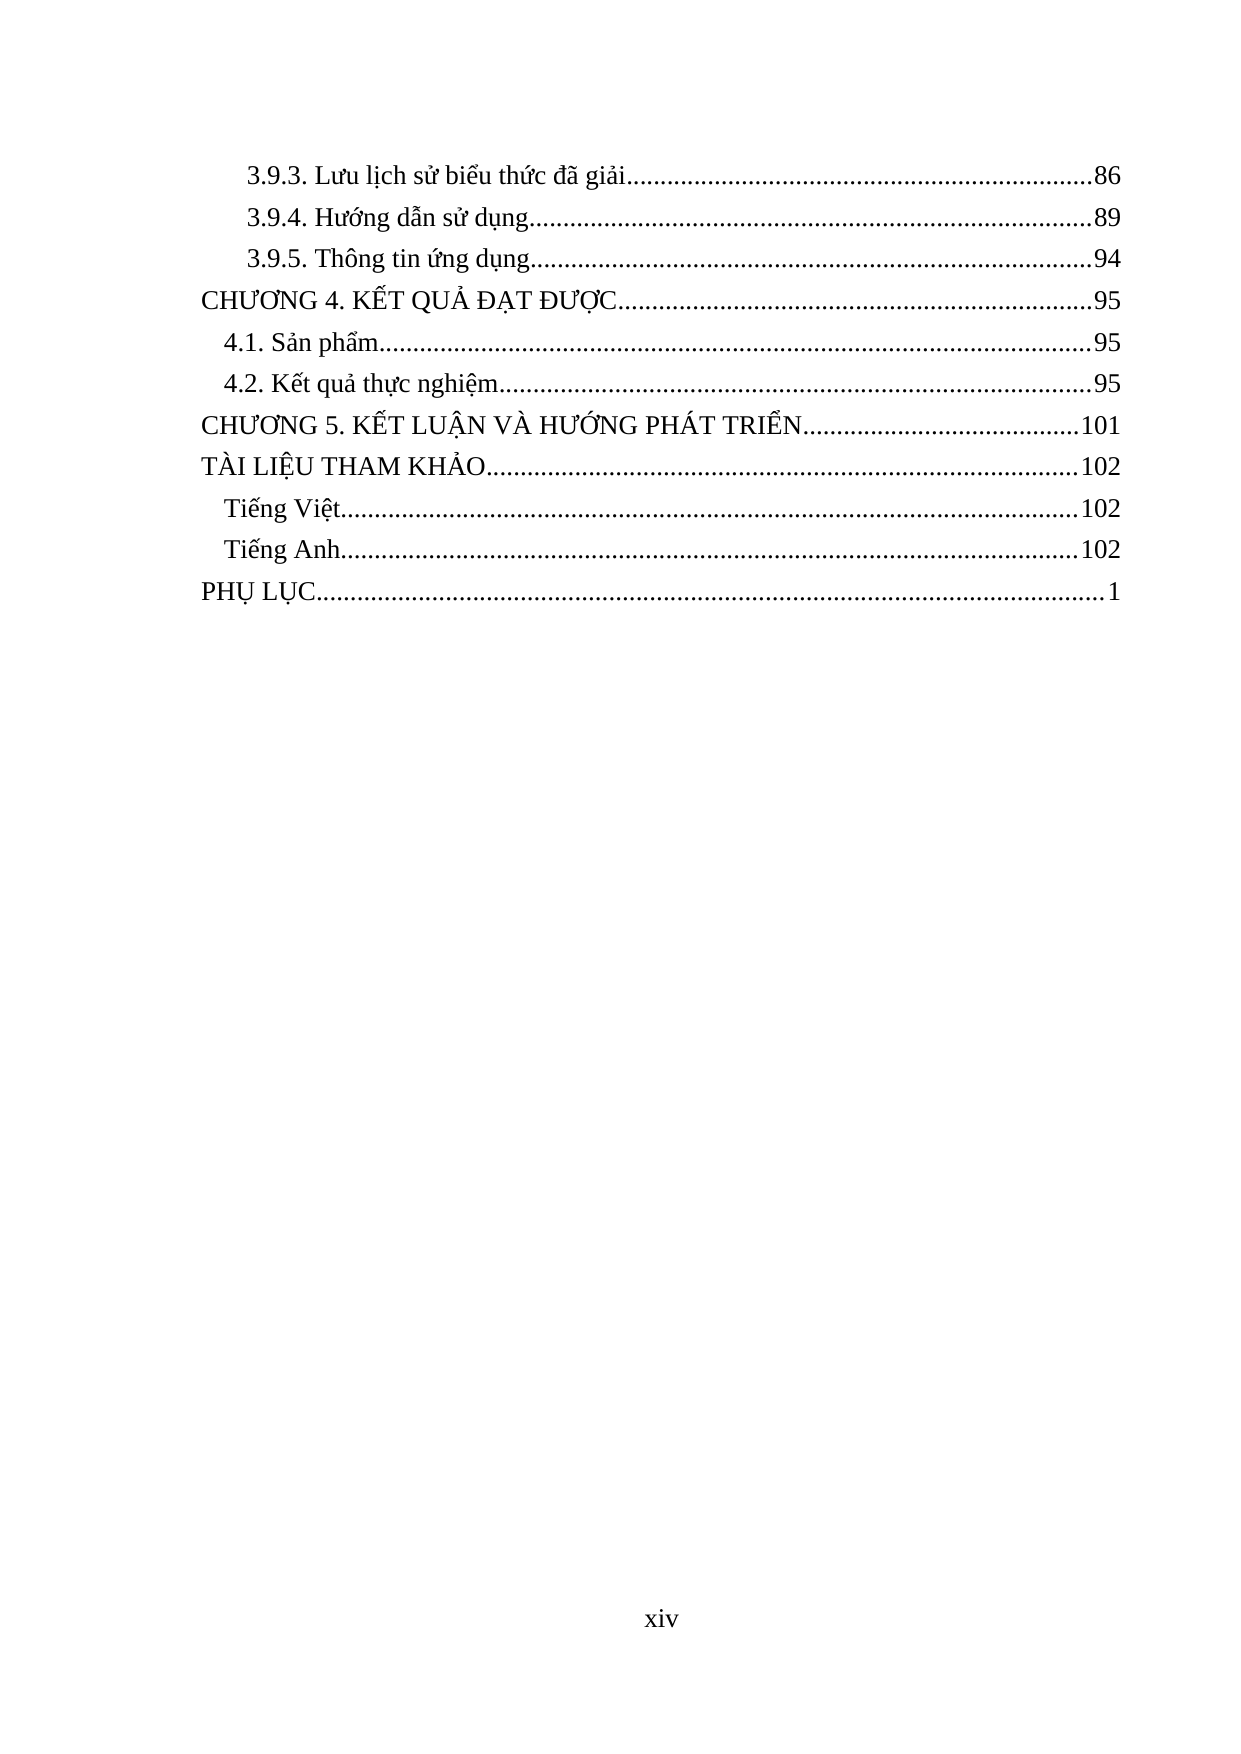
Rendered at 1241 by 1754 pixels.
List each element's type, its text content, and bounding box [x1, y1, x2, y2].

text 3.9.5. Thông tin ứng dụng 94 [247, 243, 1122, 274]
text 3.9.4. Hướng dẫn sử dụng 89 [247, 201, 1122, 232]
text CHƯƠNG 4. KẾT QUẢ ĐẠT ĐƯỢC 95 [201, 284, 1122, 315]
text Tiếng Việt 102 [224, 492, 1122, 523]
text TÀI LIỆU THAM KHẢO 102 [201, 450, 1122, 482]
text CHƯƠNG 5. KẾT LUẬN VÀ HƯỚNG PHÁT TRIỂN 101 [201, 409, 1122, 440]
text Tiếng Anh 102 [224, 533, 1122, 565]
text 4.1. Sản phẩm 95 [224, 326, 1122, 357]
text 4.2. Kết quả thực nghiệm 95 [224, 367, 1122, 398]
text 3.9.3. Lưu lịch sử biểu thức đã giải 86 [247, 159, 1122, 191]
text PHỤ LỤC 1 [201, 575, 1122, 606]
